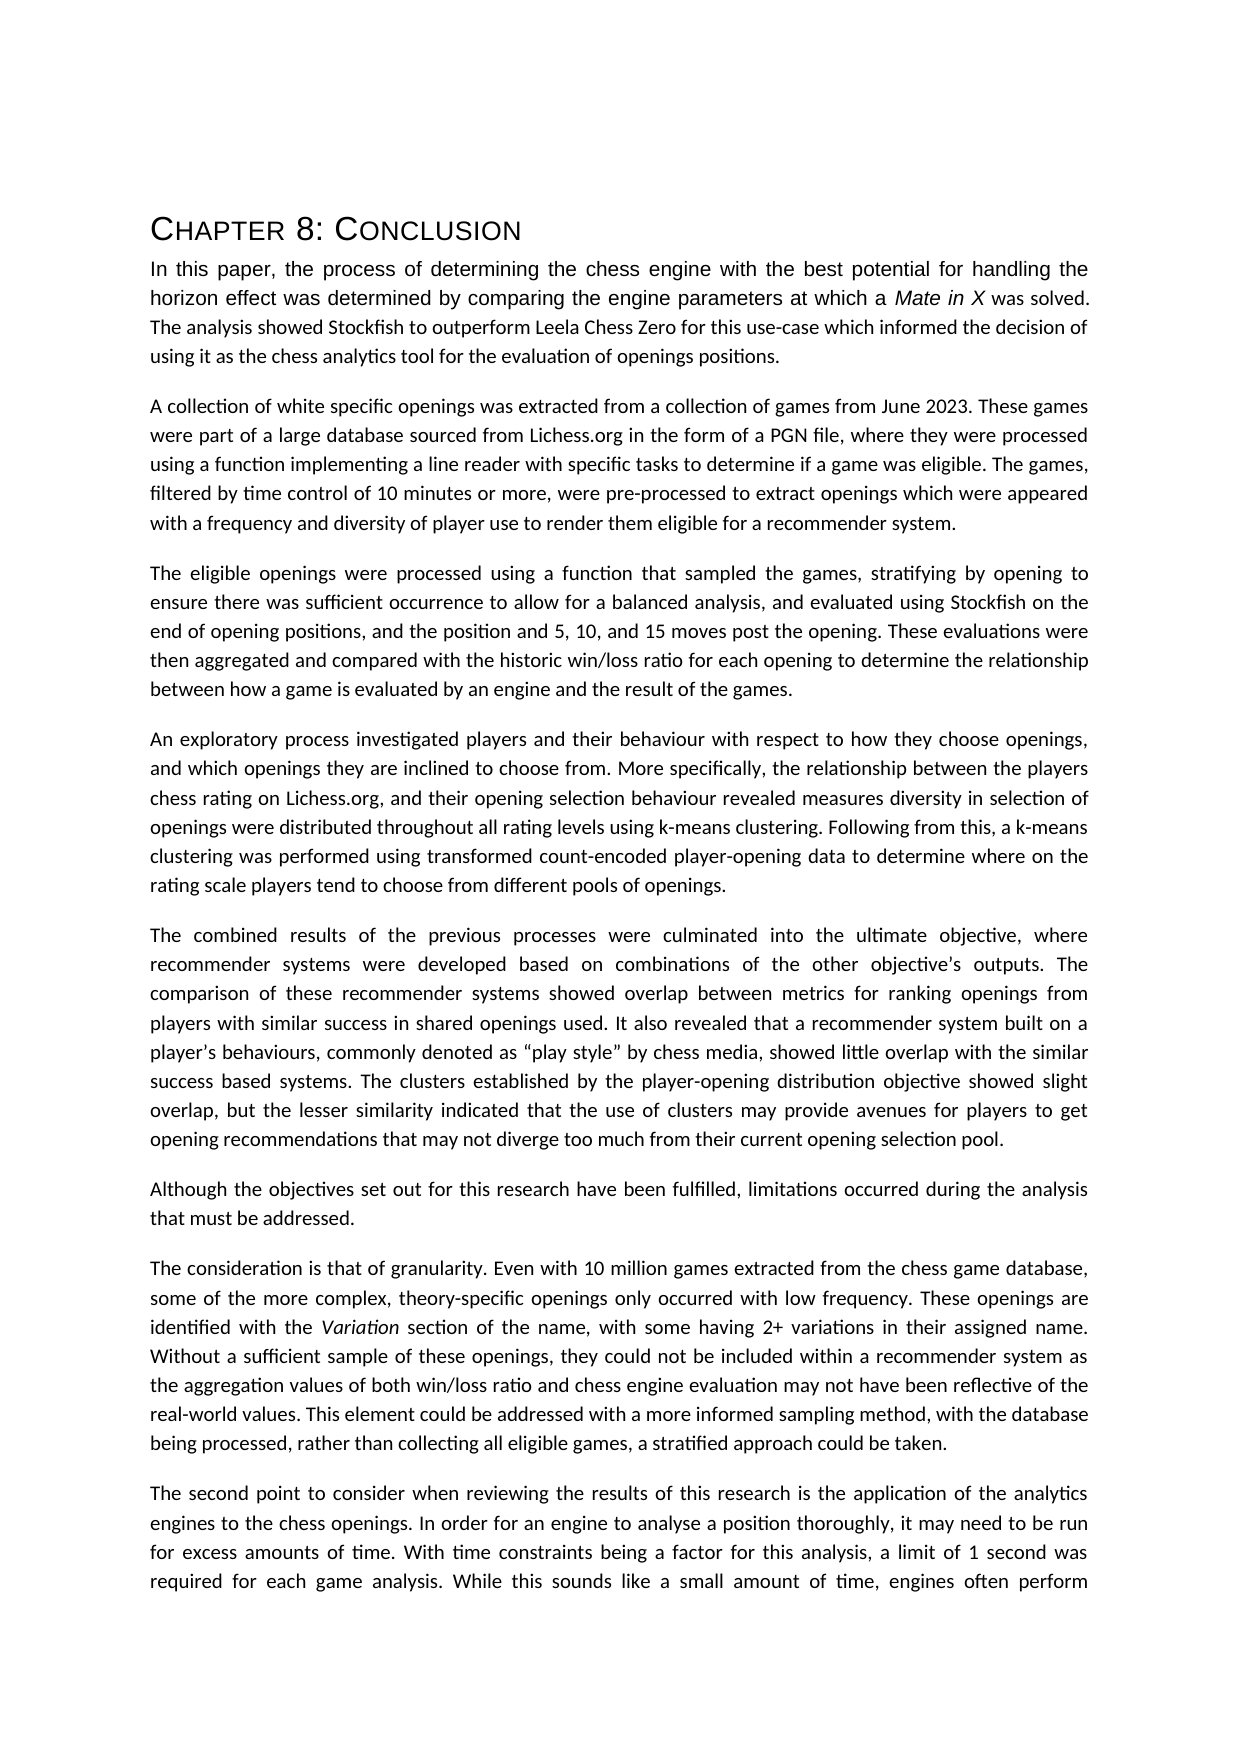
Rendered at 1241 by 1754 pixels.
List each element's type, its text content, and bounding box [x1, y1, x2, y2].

text An exploratory process investigated players and their behaviour with respect to how they choose openings, and which openings they are inclined to choose from. More specifically, the relationship between the players chess rating on Lichess.org, and their opening selection behaviour revealed measures diversity in selection of openings were distributed throughout all rating levels using k-means clustering. Following from this, a k-means clustering was performed using transformed count-encoded player-opening data to determine where on the rating scale players tend to choose from different pools of openings. [150, 726, 1090, 898]
text A collection of white specific openings was extracted from a collection of games from June 2023. These games were part of a large database sourced from Lichess.org in the form of a PGN file, where they were processed using a function implementing a line reader with specific tasks to determine if a game was eligible. The games, filtered by time control of 10 minutes or more, were pre-processed to extract openings which were appeared with a frequency and diversity of player use to render them eligible for a recommender system. [150, 393, 1090, 535]
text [150, 1481, 1090, 1593]
text The consideration is that of granularity. Even with 10 million games extracted from the chess game database, some of the more complex, theory-specific openings only occurred with low frequency. These openings are identified with the Variation section of the name, with some having 2+ variations in their assigned name. Without a sufficient sample of these openings, they could not be included within a recommender system as the aggregation values of both win/loss ratio and chess engine evaluation may not have been reflective of the real-world values. This element could be addressed with a more informed sampling method, with the database being processed, rather than collecting all eligible games, a stratified approach could be taken. [150, 1256, 1090, 1456]
text In this paper, the process of determining the chess engine with the best potential for handling the horizon effect was determined by comparing the engine parameters at which a Mate in X was solved. The analysis showed Stockfish to outperform Leela Chess Zero for this use-case which informed the decision of using it as the chess analytics tool for the evaluation of openings positions. [150, 257, 1090, 368]
text Although the objectives set out for this research have been fulfilled, limitations occurred during the analysis that must be addressed. [150, 1176, 1090, 1231]
subtitle Chapter 8: Conclusion [150, 209, 1090, 247]
text The combined results of the previous processes were culminated into the ultimate objective, where recommender systems were developed based on combinations of the other objective’s outputs. The comparison of these recommender systems showed overlap between metrics for ranking openings from players with similar success in shared openings used. It also revealed that a recommender system built on a player’s behaviours, commonly denoted as “play style” by chess media, showed little overlap with the similar success based systems. The clusters established by the player-opening distribution objective showed slight overlap, but the lesser similarity indicated that the use of clusters may provide avenues for players to get opening recommendations that may not diverge too much from their current opening selection pool. [150, 922, 1090, 1152]
text The eligible openings were processed using a function that sampled the games, stratifying by opening to ensure there was sufficient occurrence to allow for a balanced analysis, and evaluated using Stockfish on the end of opening positions, and the position and 5, 10, and 15 moves post the opening. These evaluations were then aggregated and compared with the historic win/loss ratio for each opening to determine the relationship between how a game is evaluated by an engine and the result of the games. [150, 560, 1090, 702]
